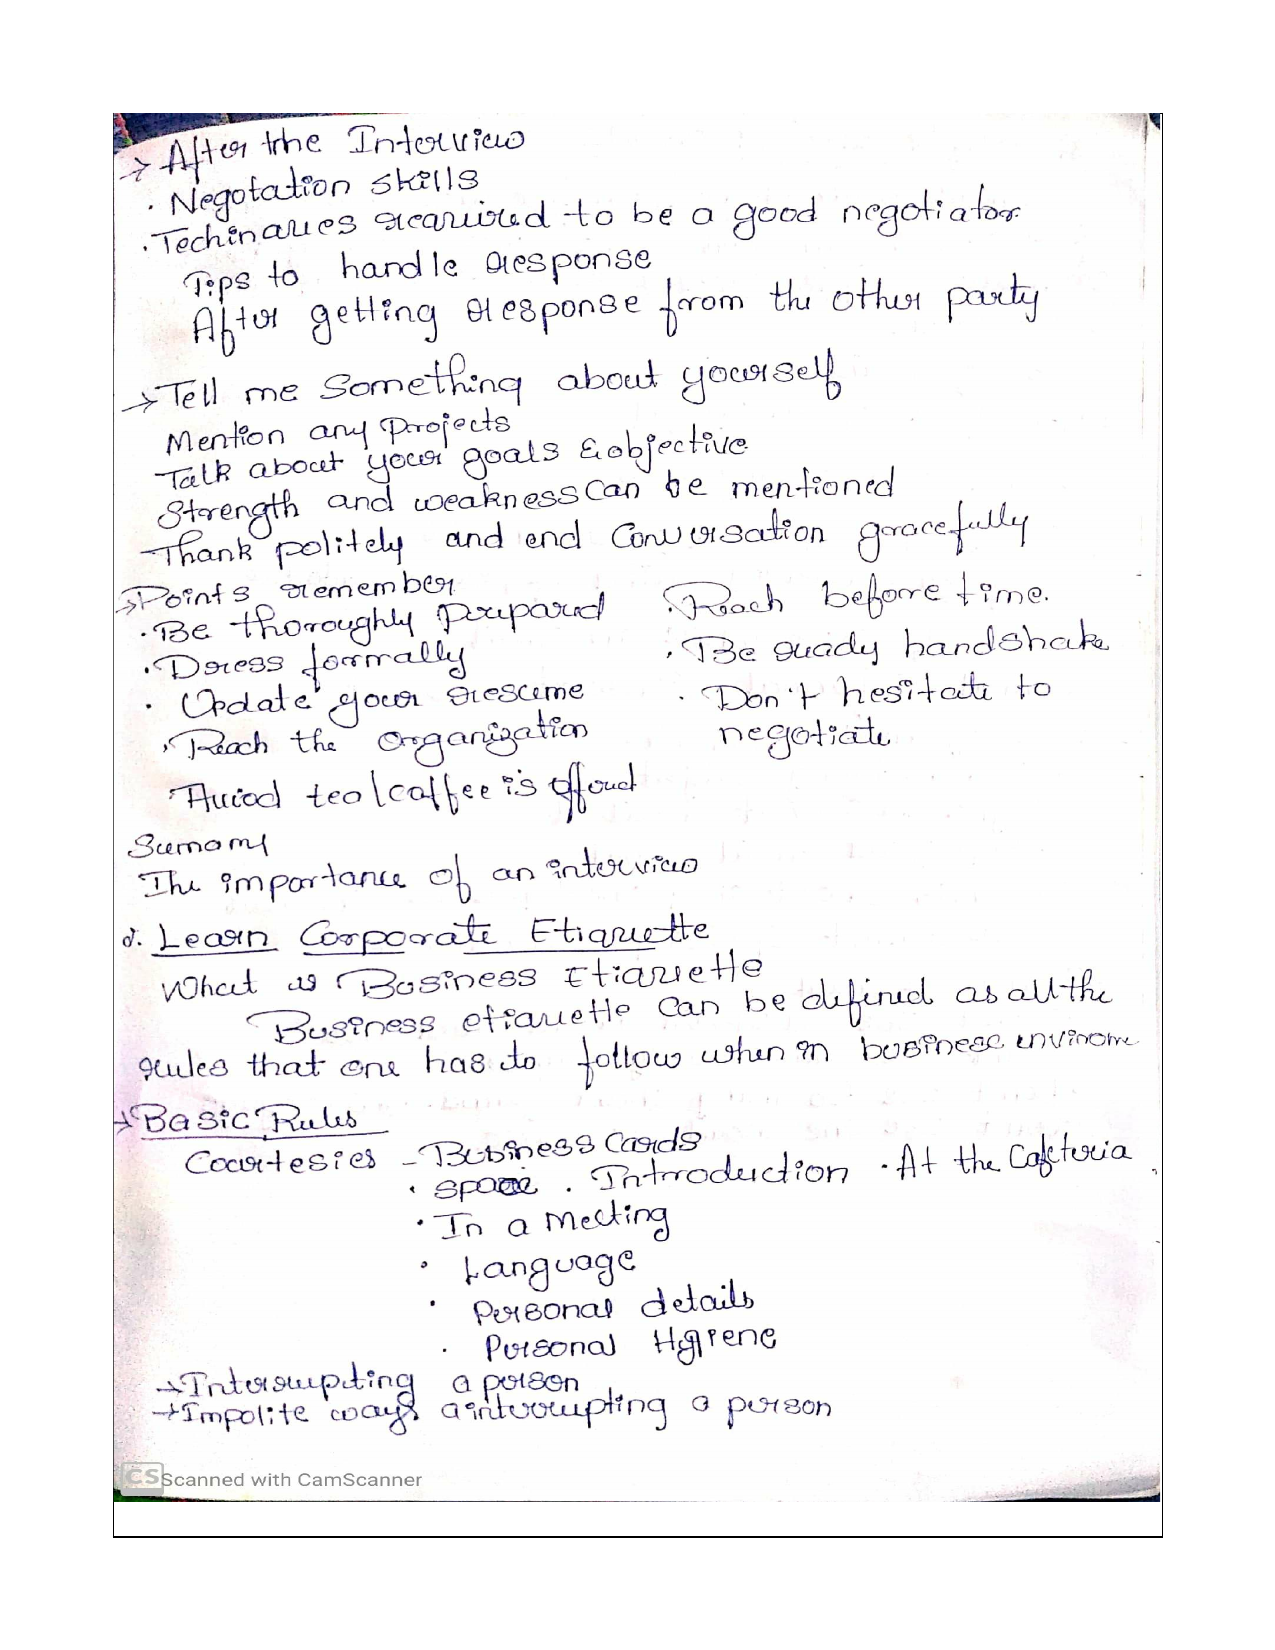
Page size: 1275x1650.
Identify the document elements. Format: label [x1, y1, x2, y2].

picture [113, 113, 1161, 1502]
table_cell [114, 114, 1162, 1536]
